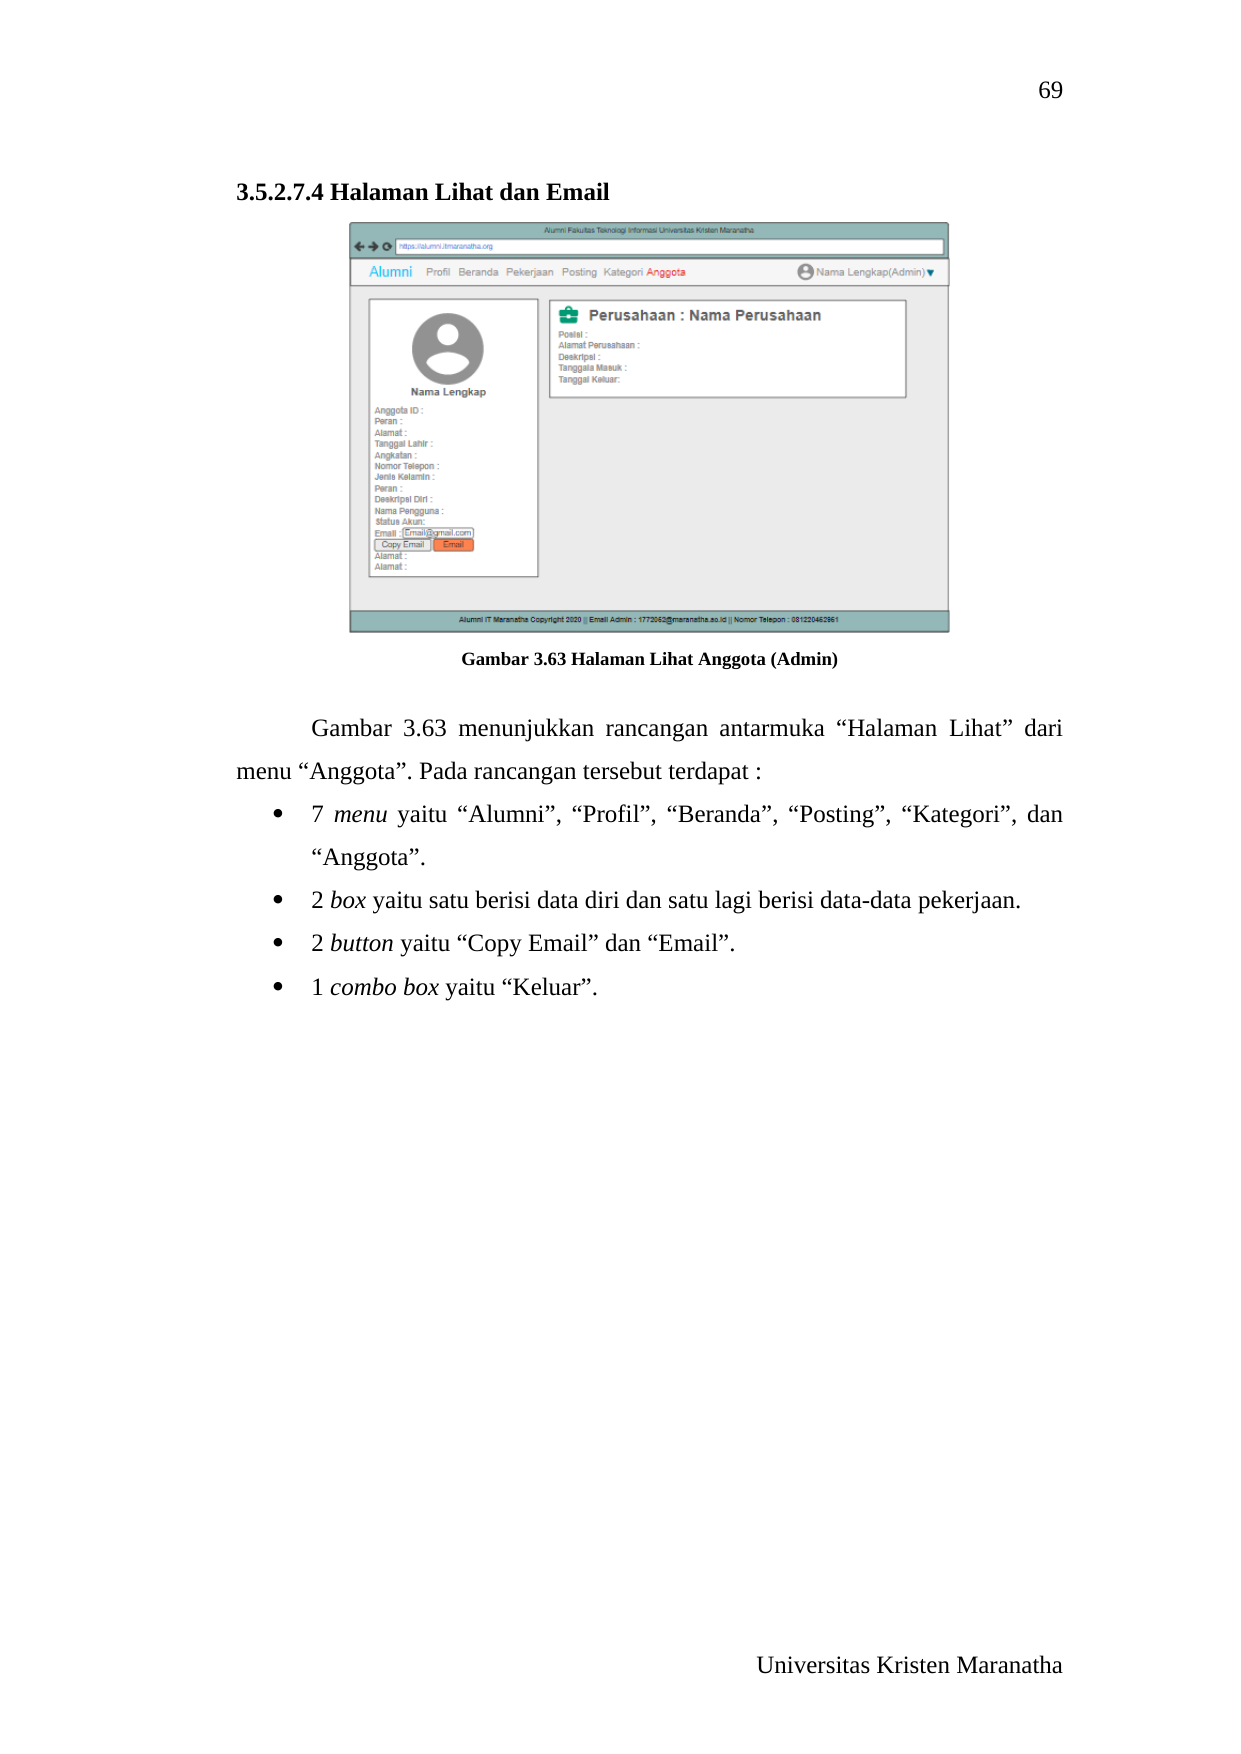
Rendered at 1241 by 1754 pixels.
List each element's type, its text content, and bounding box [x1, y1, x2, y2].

picture [347, 220, 952, 634]
list 2 button yaitu “Copy Email” dan “Email”. [274, 928, 1063, 957]
list 1 combo box yaitu “Keluar”. [274, 972, 1063, 1000]
subtitle Halaman Lihat dan Email [236, 177, 1063, 206]
text Gambar 3.63 menunjukkan rancangan antarmuka “Halaman Lihat” dari menu “Anggota”. Pada rancangan tersebut terdapat : [236, 713, 1063, 785]
list 2 box yaitu satu berisi data diri dan satu lagi berisi data-data pekerjaan. [274, 885, 1063, 914]
list 7 menu yaitu “Alumni”, “Profil”, “Beranda”, “Posting”, “Kategori”, dan “Anggota”. [274, 799, 1063, 871]
